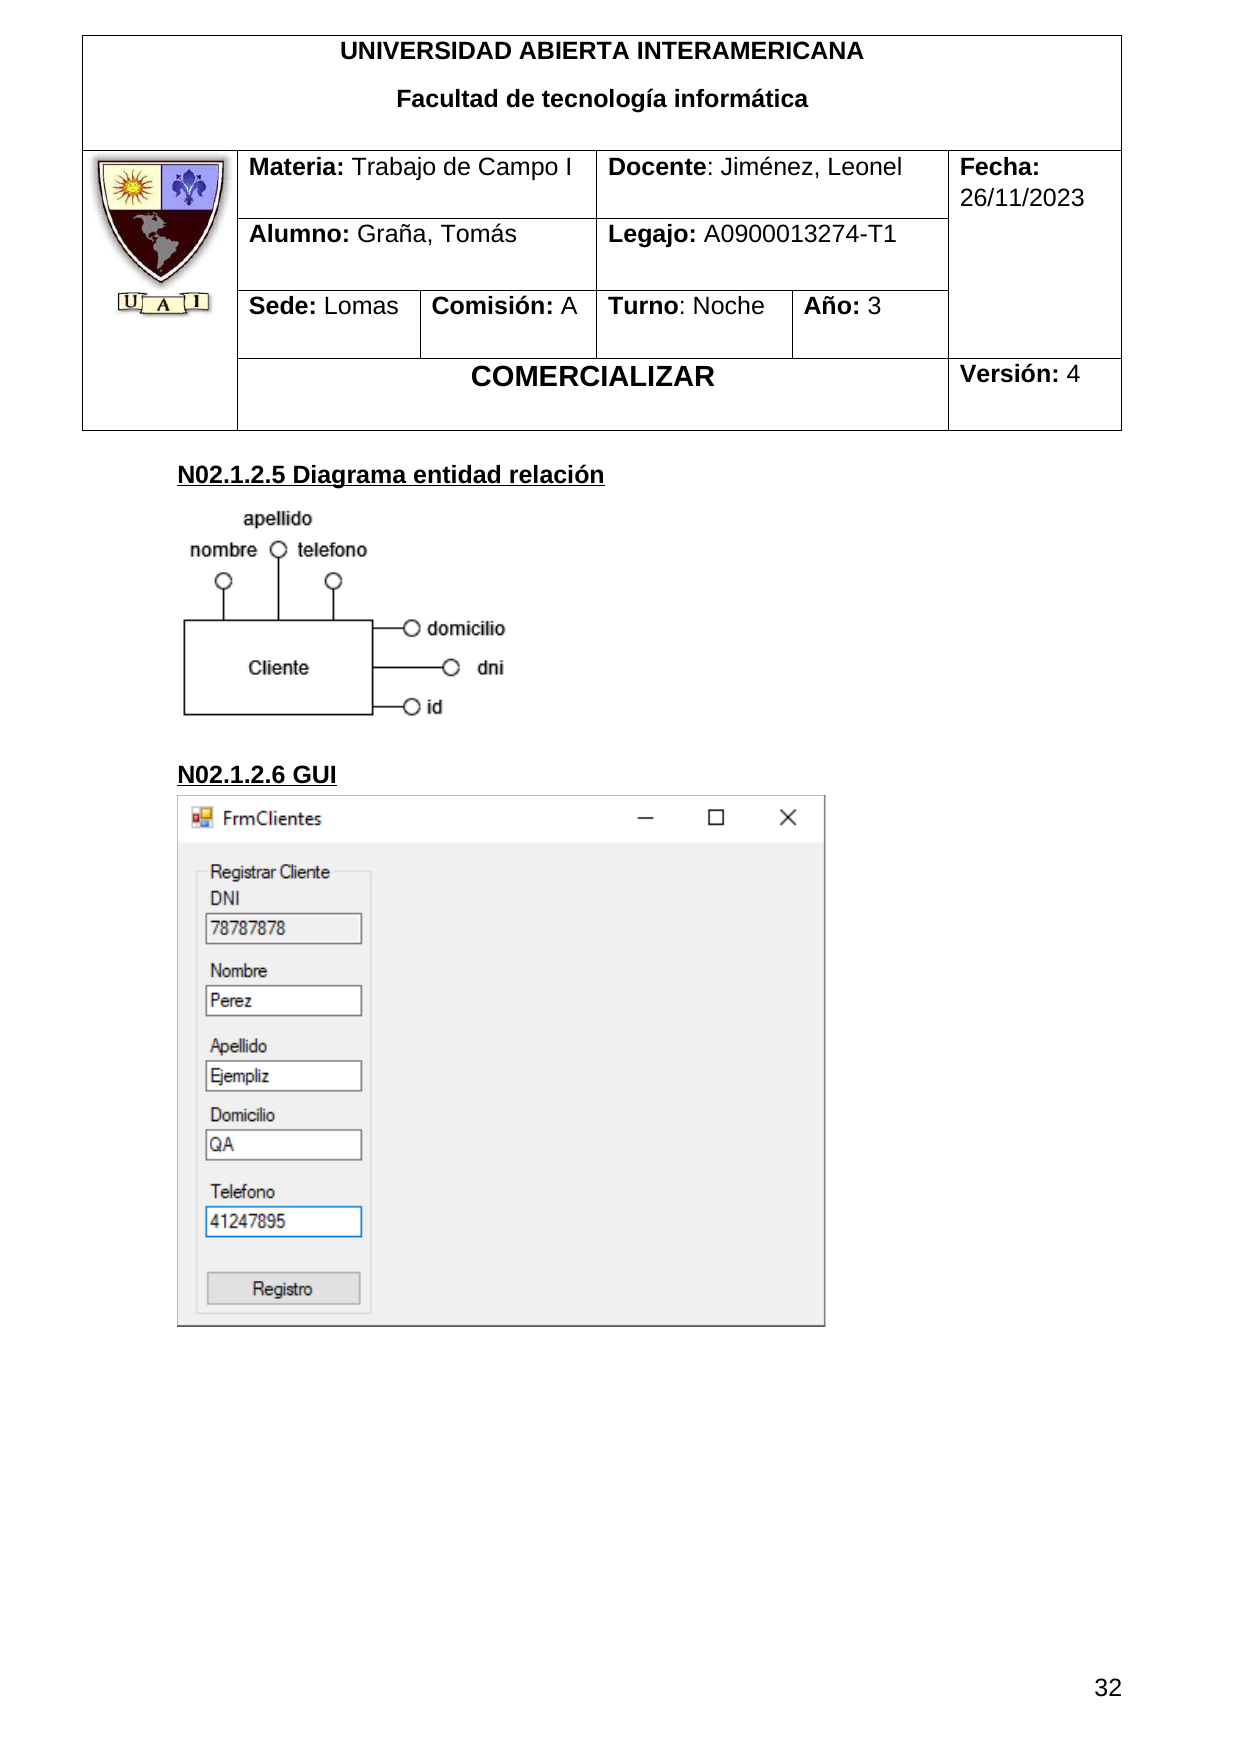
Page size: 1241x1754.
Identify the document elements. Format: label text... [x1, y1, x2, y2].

picture [177, 795, 826, 1327]
picture [177, 495, 540, 733]
subtitle N02.1.2.6 GUI [177, 760, 1122, 788]
subtitle N02.1.2.5 Diagrama entidad relación [177, 460, 1122, 488]
picture [87, 151, 234, 320]
